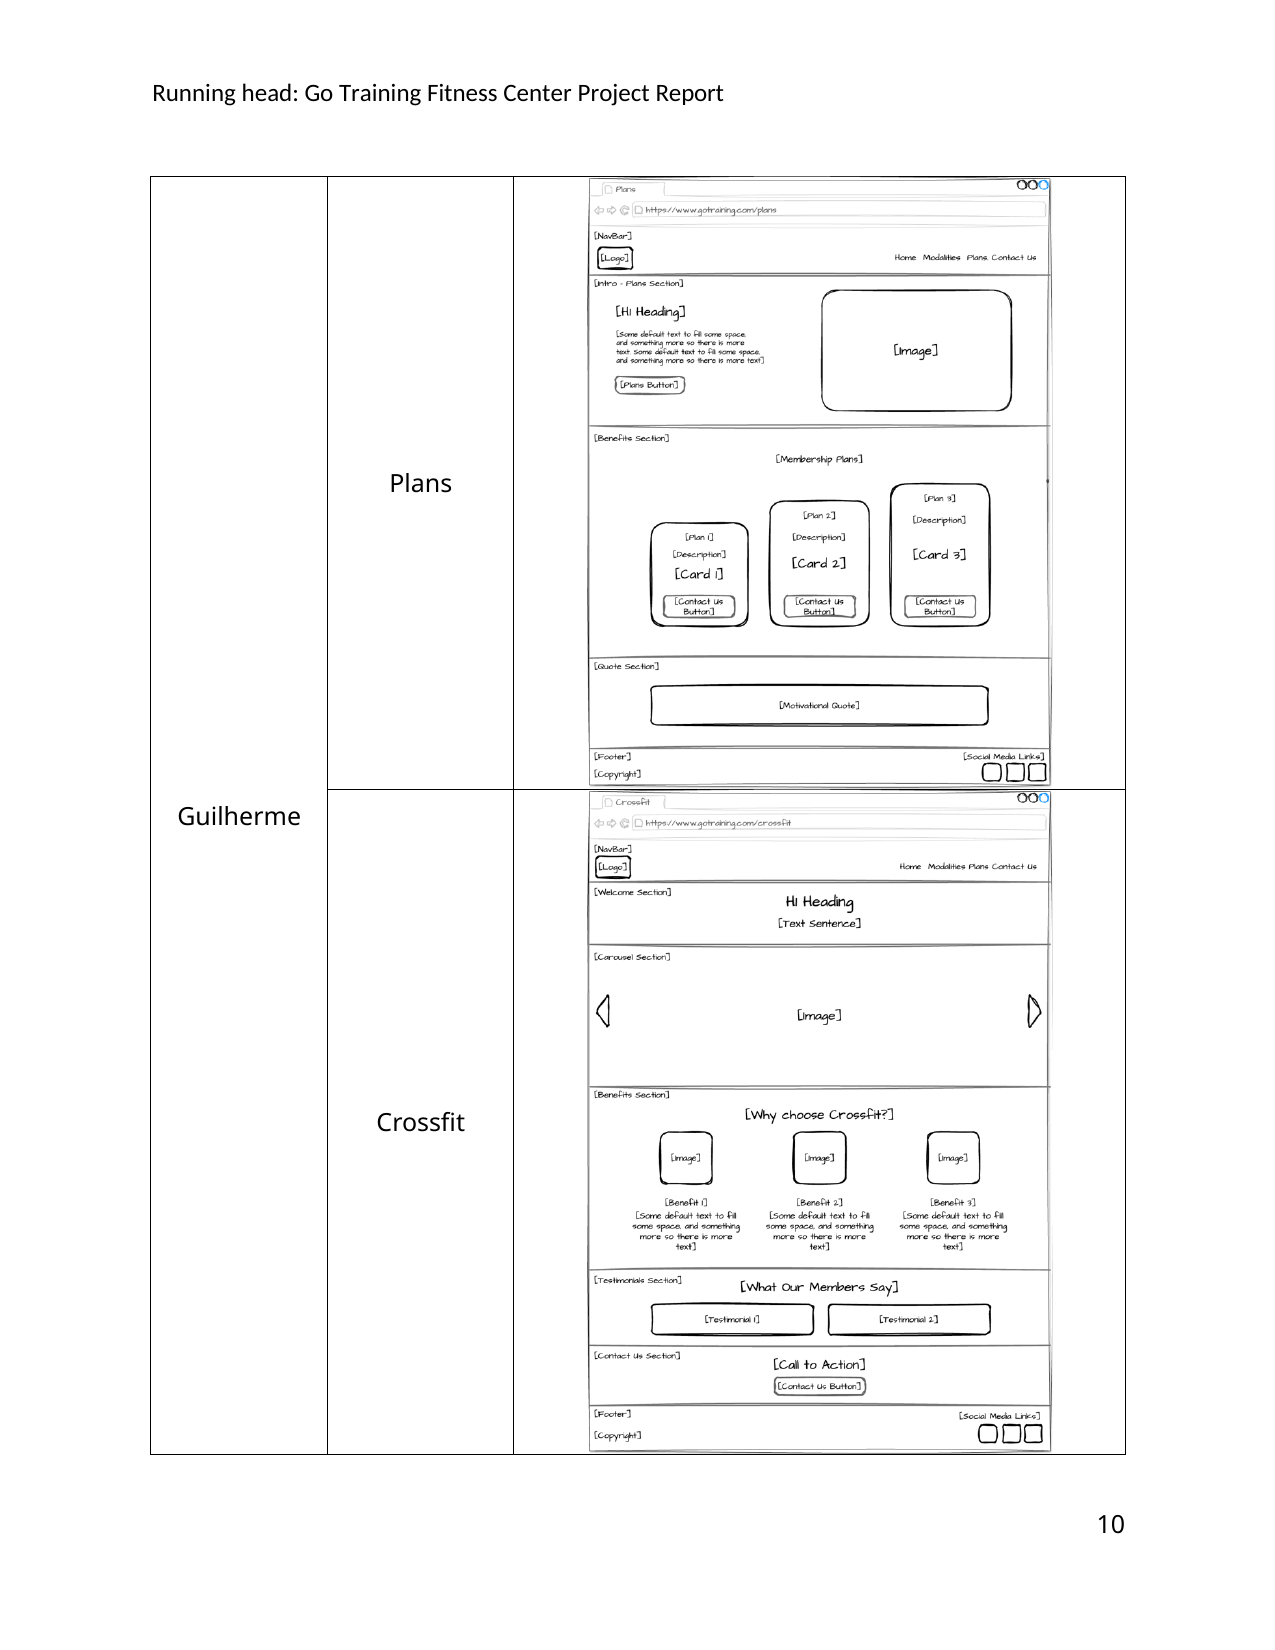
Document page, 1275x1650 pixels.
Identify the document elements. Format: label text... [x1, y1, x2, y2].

table_cell [514, 790, 587, 1454]
table_cell Crossfit [328, 790, 513, 1454]
table_header Guilherme [151, 177, 327, 1454]
table_header [1053, 177, 1125, 789]
table_cell [1053, 790, 1125, 1454]
table_header Plans [328, 177, 513, 789]
picture [587, 176, 1053, 1454]
table_header [514, 177, 587, 789]
